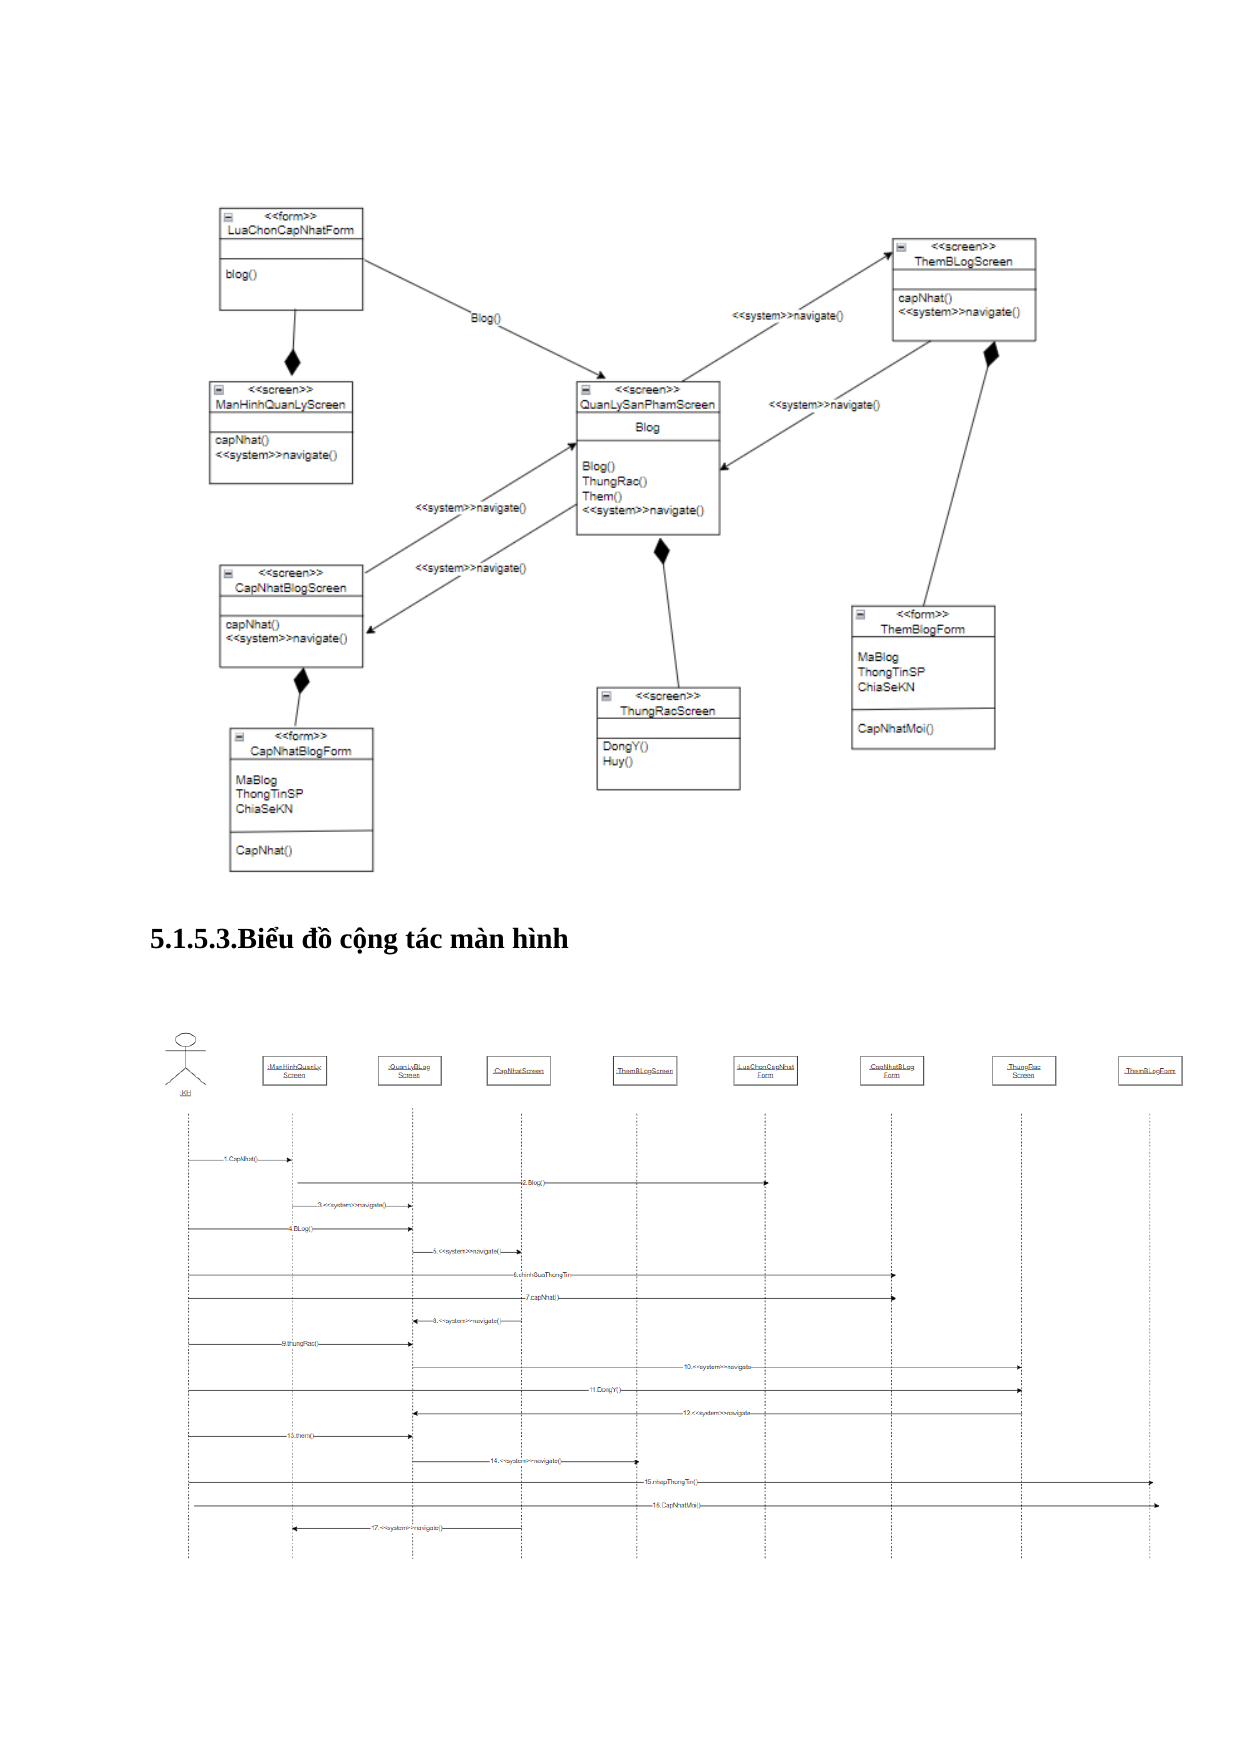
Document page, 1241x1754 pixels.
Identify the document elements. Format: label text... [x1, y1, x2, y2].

picture [150, 150, 1091, 896]
picture [150, 1005, 1190, 1559]
text 5.1.5.3.Biểu đồ cộng tác màn hình [150, 921, 1090, 954]
